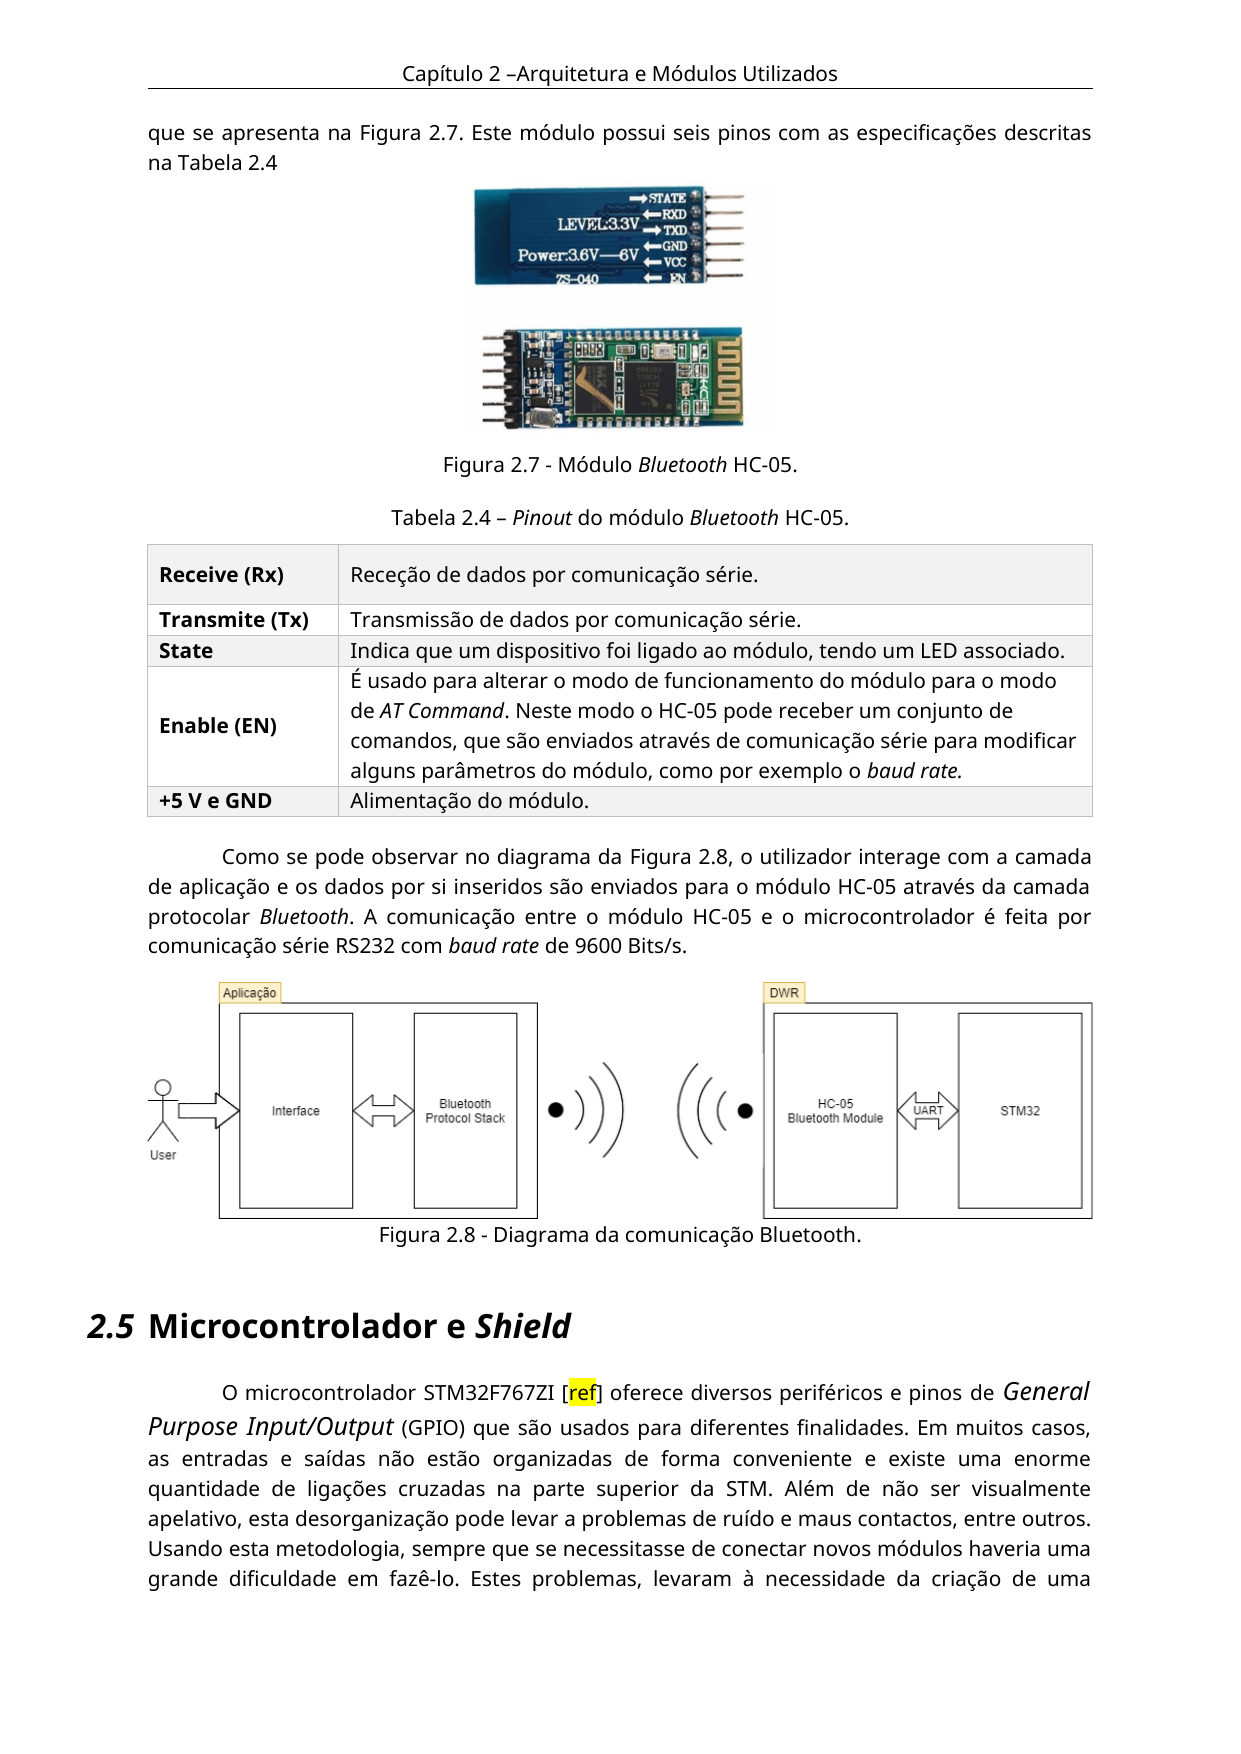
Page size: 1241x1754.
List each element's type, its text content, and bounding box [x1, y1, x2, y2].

table_cell Alimentação do módulo. [339, 787, 1092, 816]
picture [464, 179, 775, 437]
table_header Receção de dados por comunicação série. [339, 545, 1092, 604]
table_cell Transmite (Tx) [148, 605, 338, 635]
table_cell State [148, 636, 338, 666]
table_header Receive (Rx) [148, 545, 338, 604]
table_cell É usado para alterar o modo de funcionamento do módulo para o modo de AT Command. Neste modo o HC-05 pode receber um conjunto de comandos, que são enviados através de comunicação série para modificar alguns parâmetros do módulo, como por exemplo o baud rate. [339, 667, 1092, 786]
subtitle Microcontrolador e Shield [88, 1303, 1092, 1348]
table_cell Indica que um dispositivo foi ligado ao módulo, tendo um LED associado. [339, 636, 1092, 666]
table_cell Transmissão de dados por comunicação série. [339, 605, 1092, 635]
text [148, 118, 1092, 176]
table_cell Enable (EN) [148, 667, 338, 786]
table_cell +5 V e GND [148, 787, 338, 816]
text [148, 1373, 1092, 1592]
picture [147, 982, 1093, 1219]
